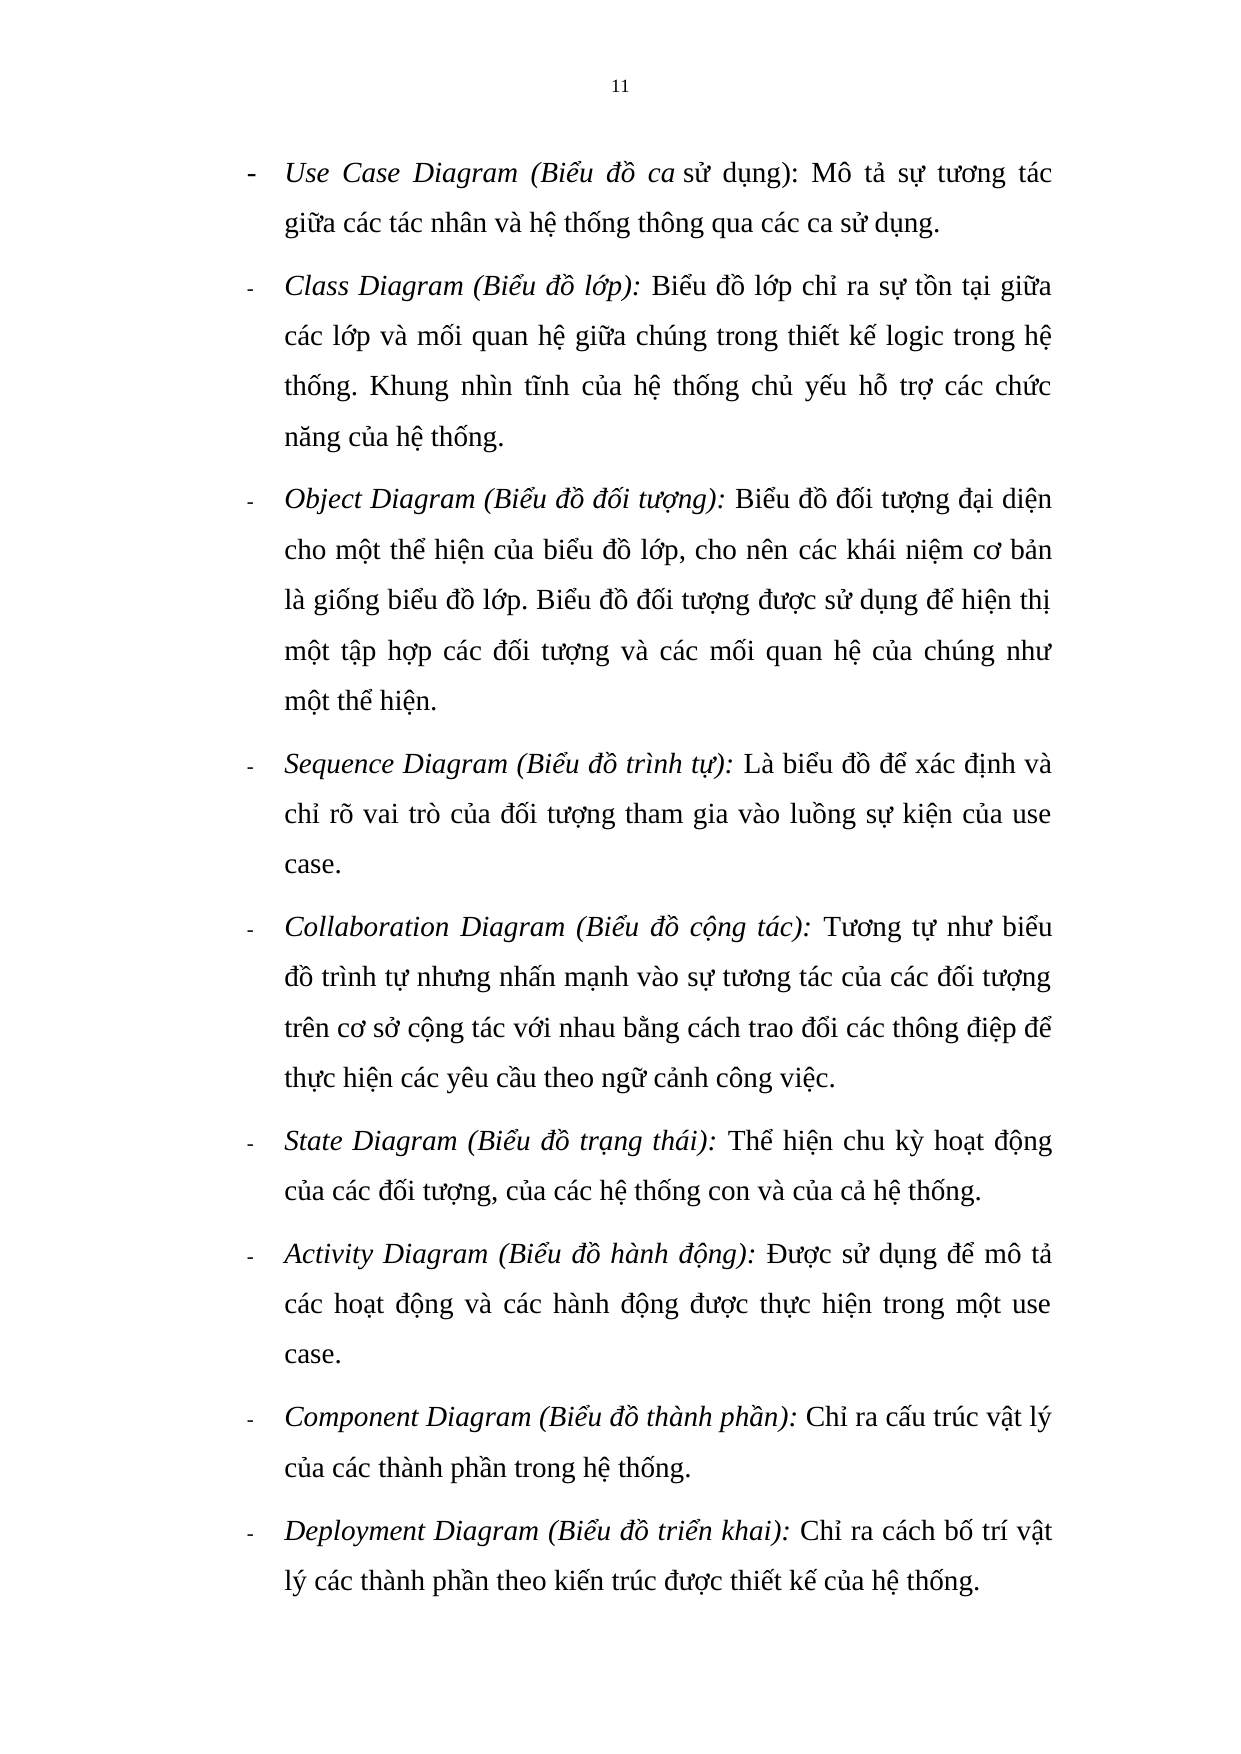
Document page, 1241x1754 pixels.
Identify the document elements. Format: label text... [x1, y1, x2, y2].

list Collaboration Diagram (Biểu đồ cộng tác): Tương tự như biểu đồ trình tự nhưng nhấn mạnh vào sự tương tác của các đối tượng trên cơ sở cộng tác với nhau bằng cách trao đổi các thông điệp để thực hiện các yêu cầu theo ngữ cảnh công việc. [247, 909, 1053, 1094]
list Sequence Diagram (Biểu đồ trình tự): Là biểu đồ để xác định và chỉ rõ vai trò của đối tượng tham gia vào luồng sự kiện của use case. [247, 746, 1053, 880]
list Class Diagram (Biểu đồ lớp): Biểu đồ lớp chỉ ra sự tồn tại giữa các lớp và mối quan hệ giữa chúng trong thiết kế logic trong hệ thống. Khung nhìn tĩnh của hệ thống chủ yếu hỗ trợ các chức năng của hệ thống. [247, 268, 1053, 452]
list Use Case Diagram (Biểu đồ ca sử dụng): Mô tả sự tương tác giữa các tác nhân và hệ thống thông qua các ca sử dụng. [247, 155, 1053, 239]
list State Diagram (Biểu đồ trạng thái): Thể hiện chu kỳ hoạt động của các đối tượng, của các hệ thống con và của cả hệ thống. [247, 1123, 1053, 1207]
list Deployment Diagram (Biểu đồ triển khai): Chỉ ra cách bố trí vật lý các thành phần theo kiến trúc được thiết kế của hệ thống. [247, 1513, 1053, 1596]
list Activity Diagram (Biểu đồ hành động): Được sử dụng để mô tả các hoạt động và các hành động được thực hiện trong một use case. [247, 1236, 1053, 1370]
list Component Diagram (Biểu đồ thành phần): Chỉ ra cấu trúc vật lý của các thành phần trong hệ thống. [247, 1399, 1053, 1483]
list Object Diagram (Biểu đồ đối tượng): Biểu đồ đối tượng đại diện cho một thể hiện của biểu đồ lớp, cho nên các khái niệm cơ bản là giống biểu đồ lớp. Biểu đồ đối tượng được sử dụng để hiện thị một tập hợp các đối tượng và các mối quan hệ của chúng như một thể hiện. [247, 482, 1053, 716]
